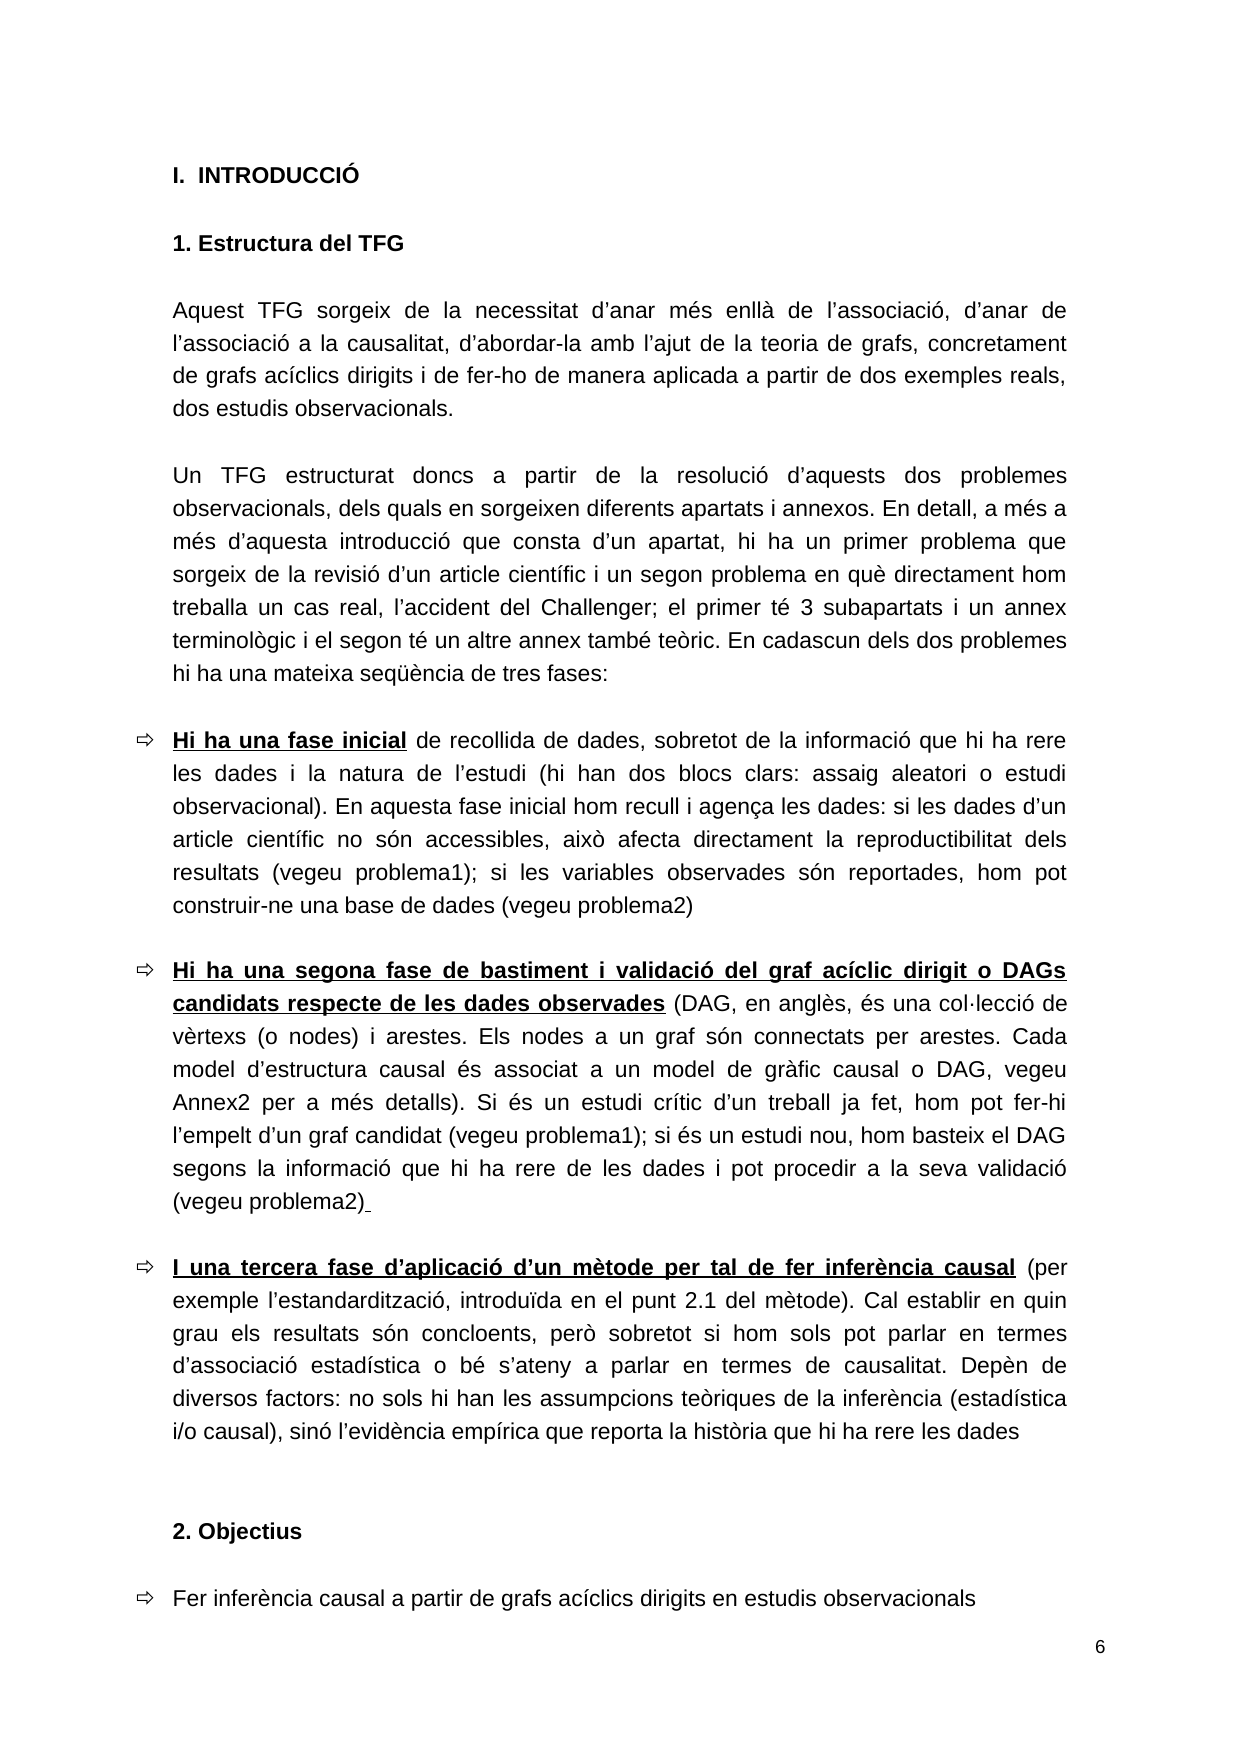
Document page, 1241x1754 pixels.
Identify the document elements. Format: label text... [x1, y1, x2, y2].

list Hi ha una fase inicial de recollida de dades, sobretot de la informació que hi ha rere les dades i la natura de l’estudi (hi han dos blocs clars: assaig aleatori o estudi observacional). En aquesta fase inicial hom recull i agença les dades: si les dades d’un article científic no són accessibles, això afecta directament la reproductibilitat dels resultats (vegeu problema1); si les variables observades són reportades, hom pot construir-ne una base de dades (vegeu problema2) [135, 727, 1068, 918]
text I. INTRODUCCIÓ [135, 162, 1068, 189]
list I una tercera fase d’aplicació d’un mètode per tal de fer inferència causal (per exemple l’estandardització, introduïda en el punt 2.1 del mètode). Cal establir en quin grau els resultats són concloents, però sobretot si hom sols pot parlar en termes d’associació estadística o bé s’ateny a parlar en termes de causalitat. Depèn de diversos factors: no sols hi han les assumpcions teòriques de la inferència (estadística i/o causal), sinó l’evidència empírica que reporta la història que hi ha rere les dades [135, 1254, 1068, 1445]
text Un TFG estructurat doncs a partir de la resolució d’aquests dos problemes observacionals, dels quals en sorgeixen diferents apartats i annexos. En detall, a més a més d’aquesta introducció que consta d’un apartat, hi ha un primer problema que sorgeix de la revisió d’un article científic i un segon problema en què directament hom treballa un cas real, l’accident del Challenger; el primer té 3 subapartats i un annex terminològic i el segon té un altre annex també teòric. En cadascun dels dos problemes hi ha una mateixa seqüència de tres fases: [172, 462, 1068, 686]
list Fer inferència causal a partir de grafs acíclics dirigits en estudis observacionals [135, 1585, 1068, 1612]
text 2. Objectius [172, 1518, 1068, 1545]
list Hi ha una segona fase de bastiment i validació del graf acíclic dirigit o DAGs candidats respecte de les dades observades (DAG, en anglès, és una col·lecció de vèrtexs (o nodes) i arestes. Els nodes a un graf són connectats per arestes. Cada model d’estructura causal és associat a un model de gràfic causal o DAG, vegeu Annex2 per a més detalls). Si és un estudi crític d’un treball ja fet, hom pot fer-hi l’empelt d’un graf candidat (vegeu problema1); si és un estudi nou, hom basteix el DAG segons la informació que hi ha rere de les dades i pot procedir a la seva validació (vegeu problema2) [135, 957, 1068, 1214]
text 1. Estructura del TFG [172, 229, 1068, 256]
text Aquest TFG sorgeix de la necessitat d’anar més enllà de l’associació, d’anar de l’associació a la causalitat, d’abordar-la amb l’ajut de la teoria de grafs, concretament de grafs acíclics dirigits i de fer-ho de manera aplicada a partir de dos exemples reals, dos estudis observacionals. [172, 297, 1068, 422]
